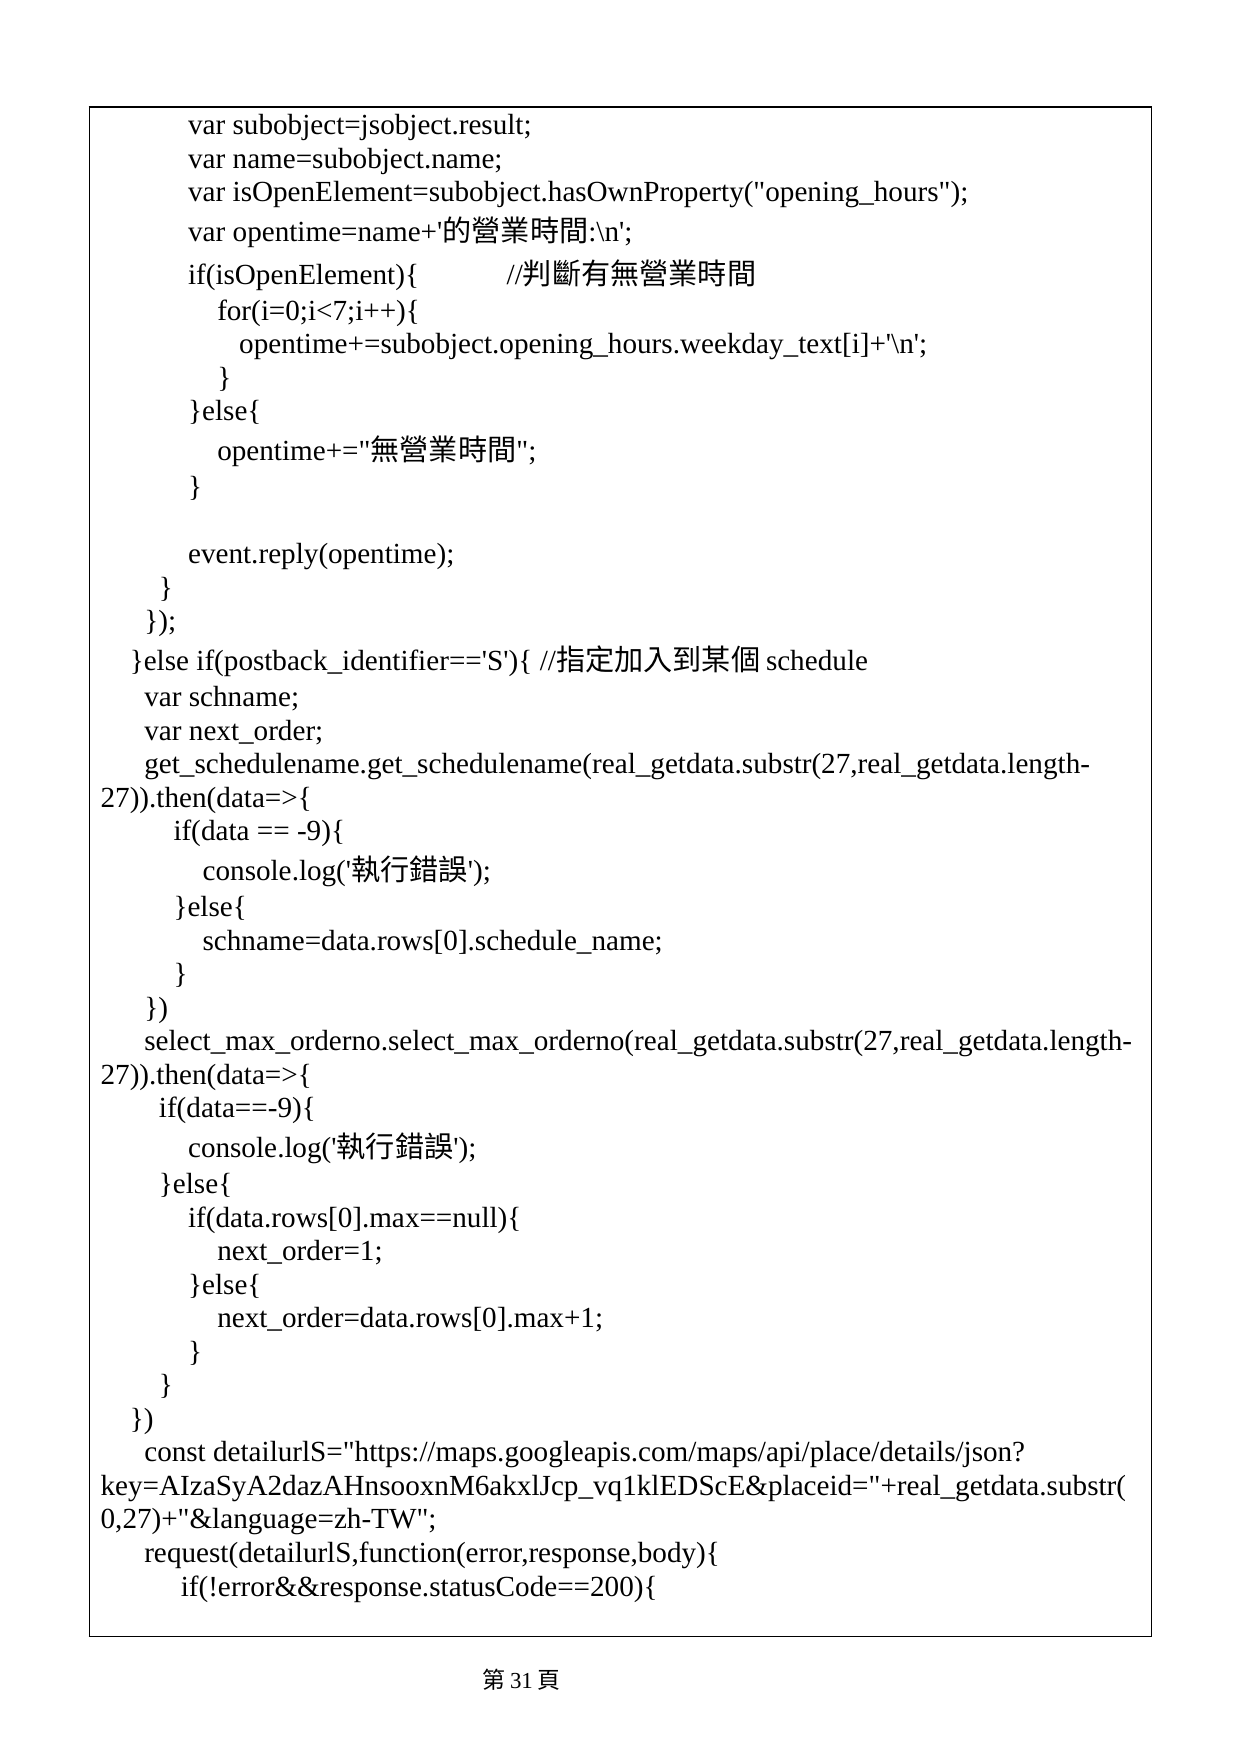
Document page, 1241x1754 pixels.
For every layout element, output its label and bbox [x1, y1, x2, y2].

table_cell [90, 108, 1151, 1636]
